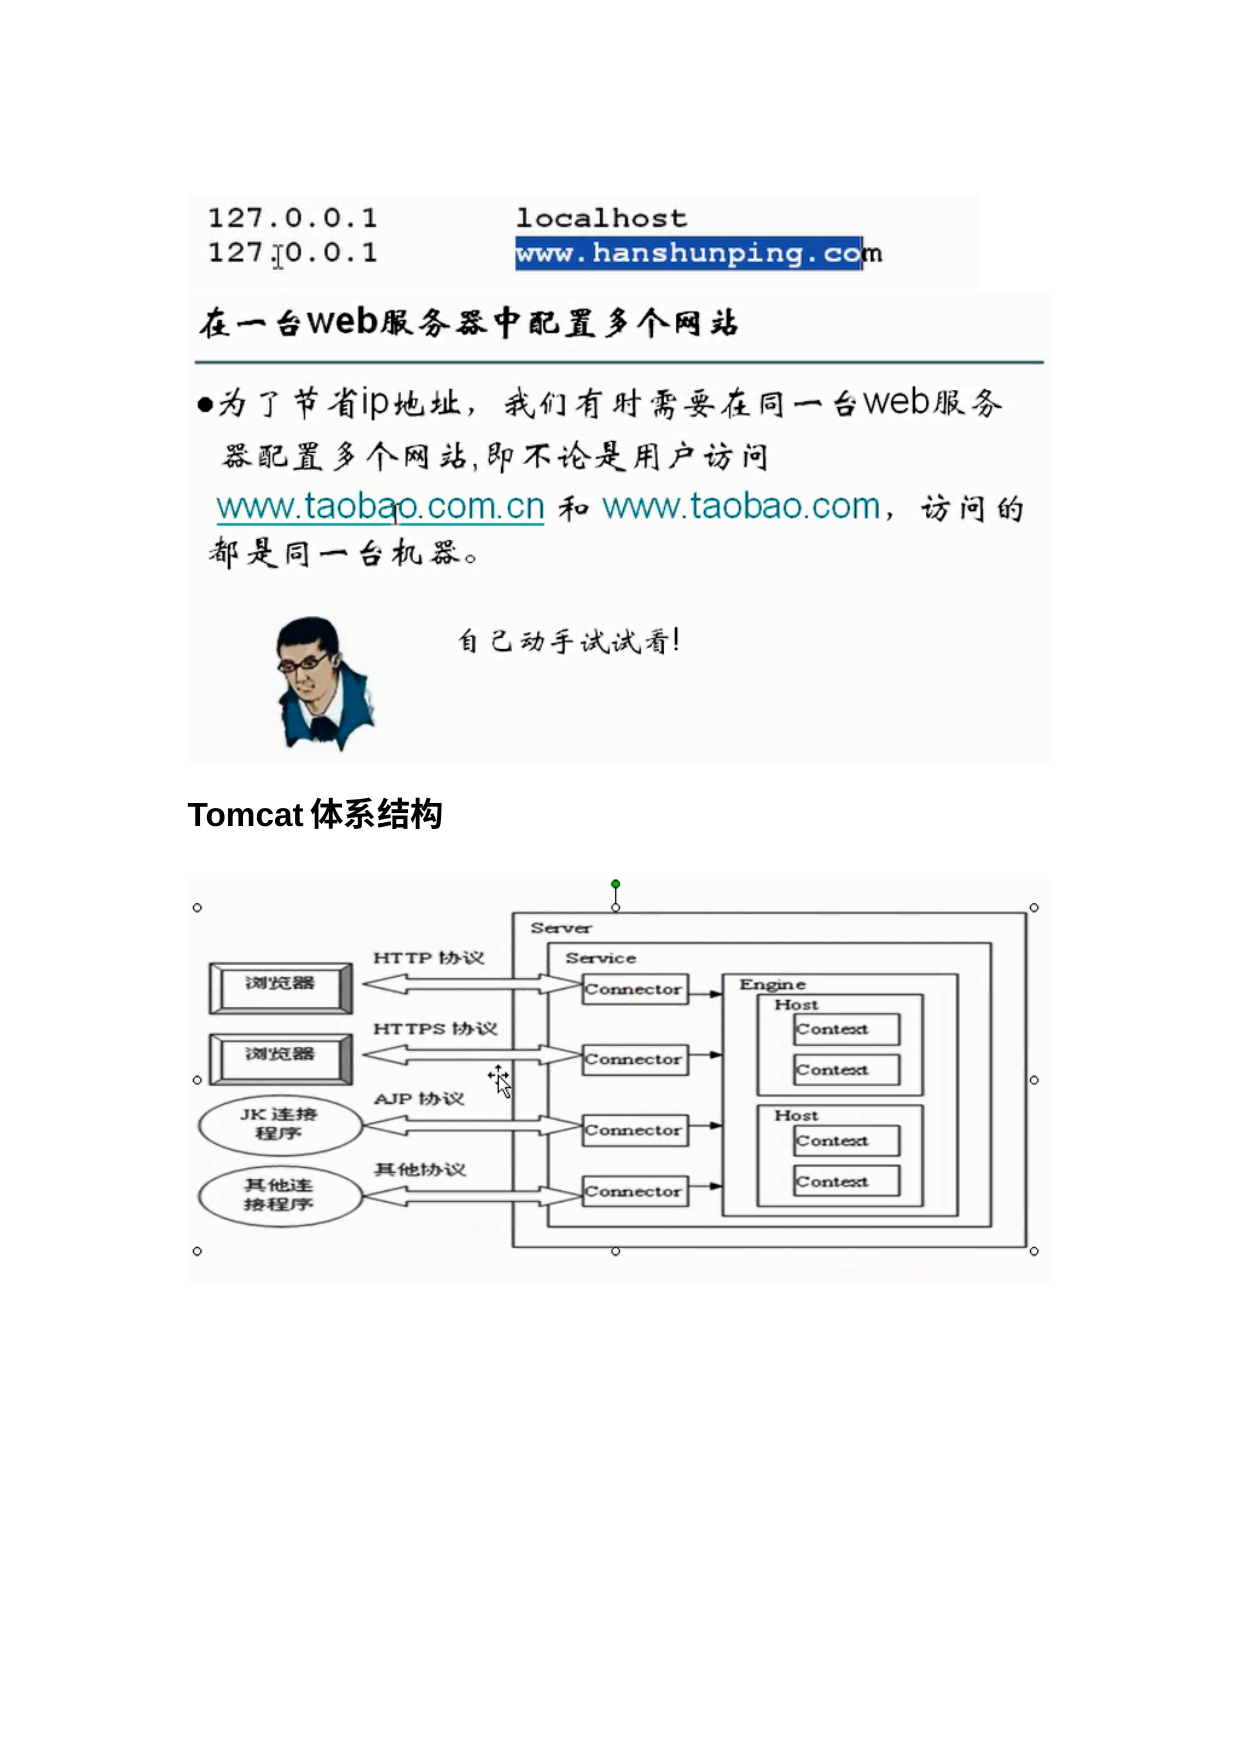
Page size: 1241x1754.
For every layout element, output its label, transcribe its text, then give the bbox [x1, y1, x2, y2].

picture [187, 194, 982, 289]
subtitle Tomcat体系结构 [187, 779, 1053, 844]
picture [187, 879, 1053, 1282]
picture [187, 292, 1053, 764]
